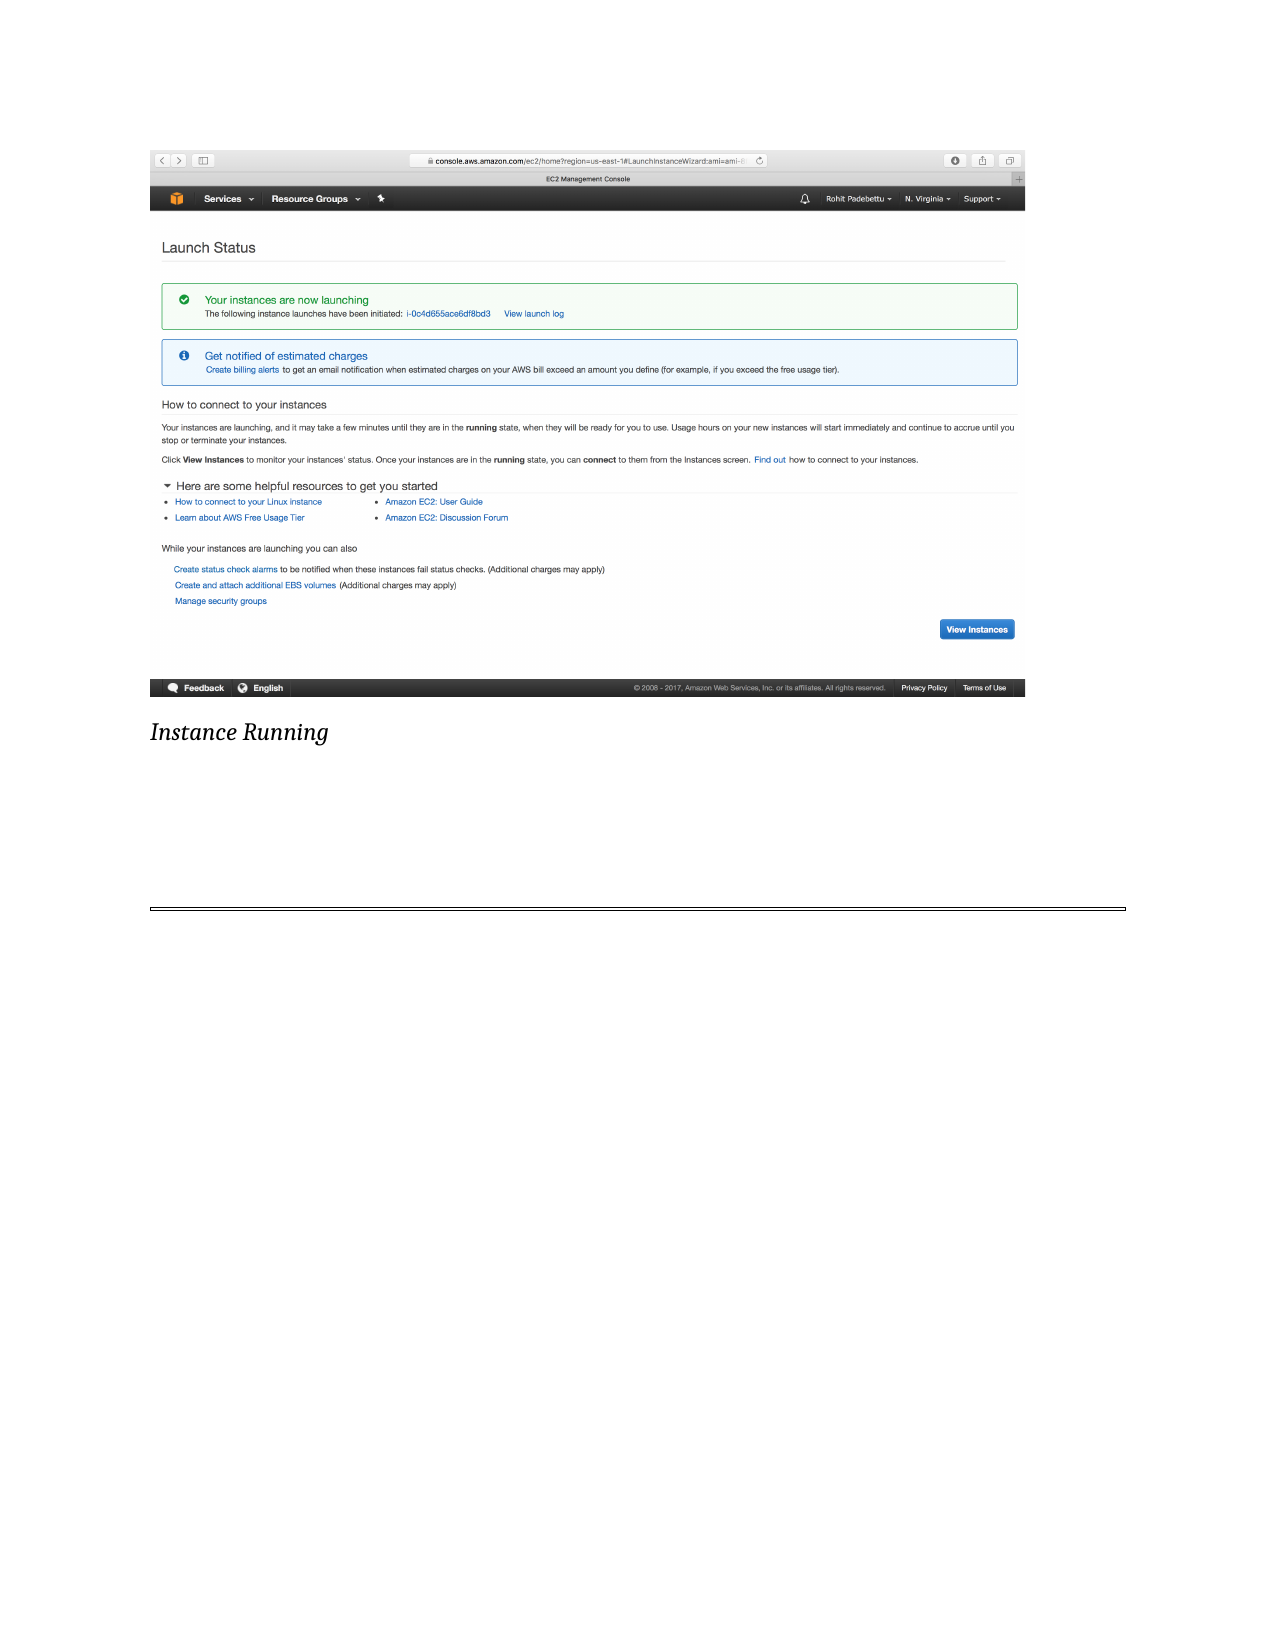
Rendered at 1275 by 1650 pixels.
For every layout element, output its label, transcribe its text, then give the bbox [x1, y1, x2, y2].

picture [150, 150, 1025, 697]
text Instance Running [150, 718, 1125, 746]
